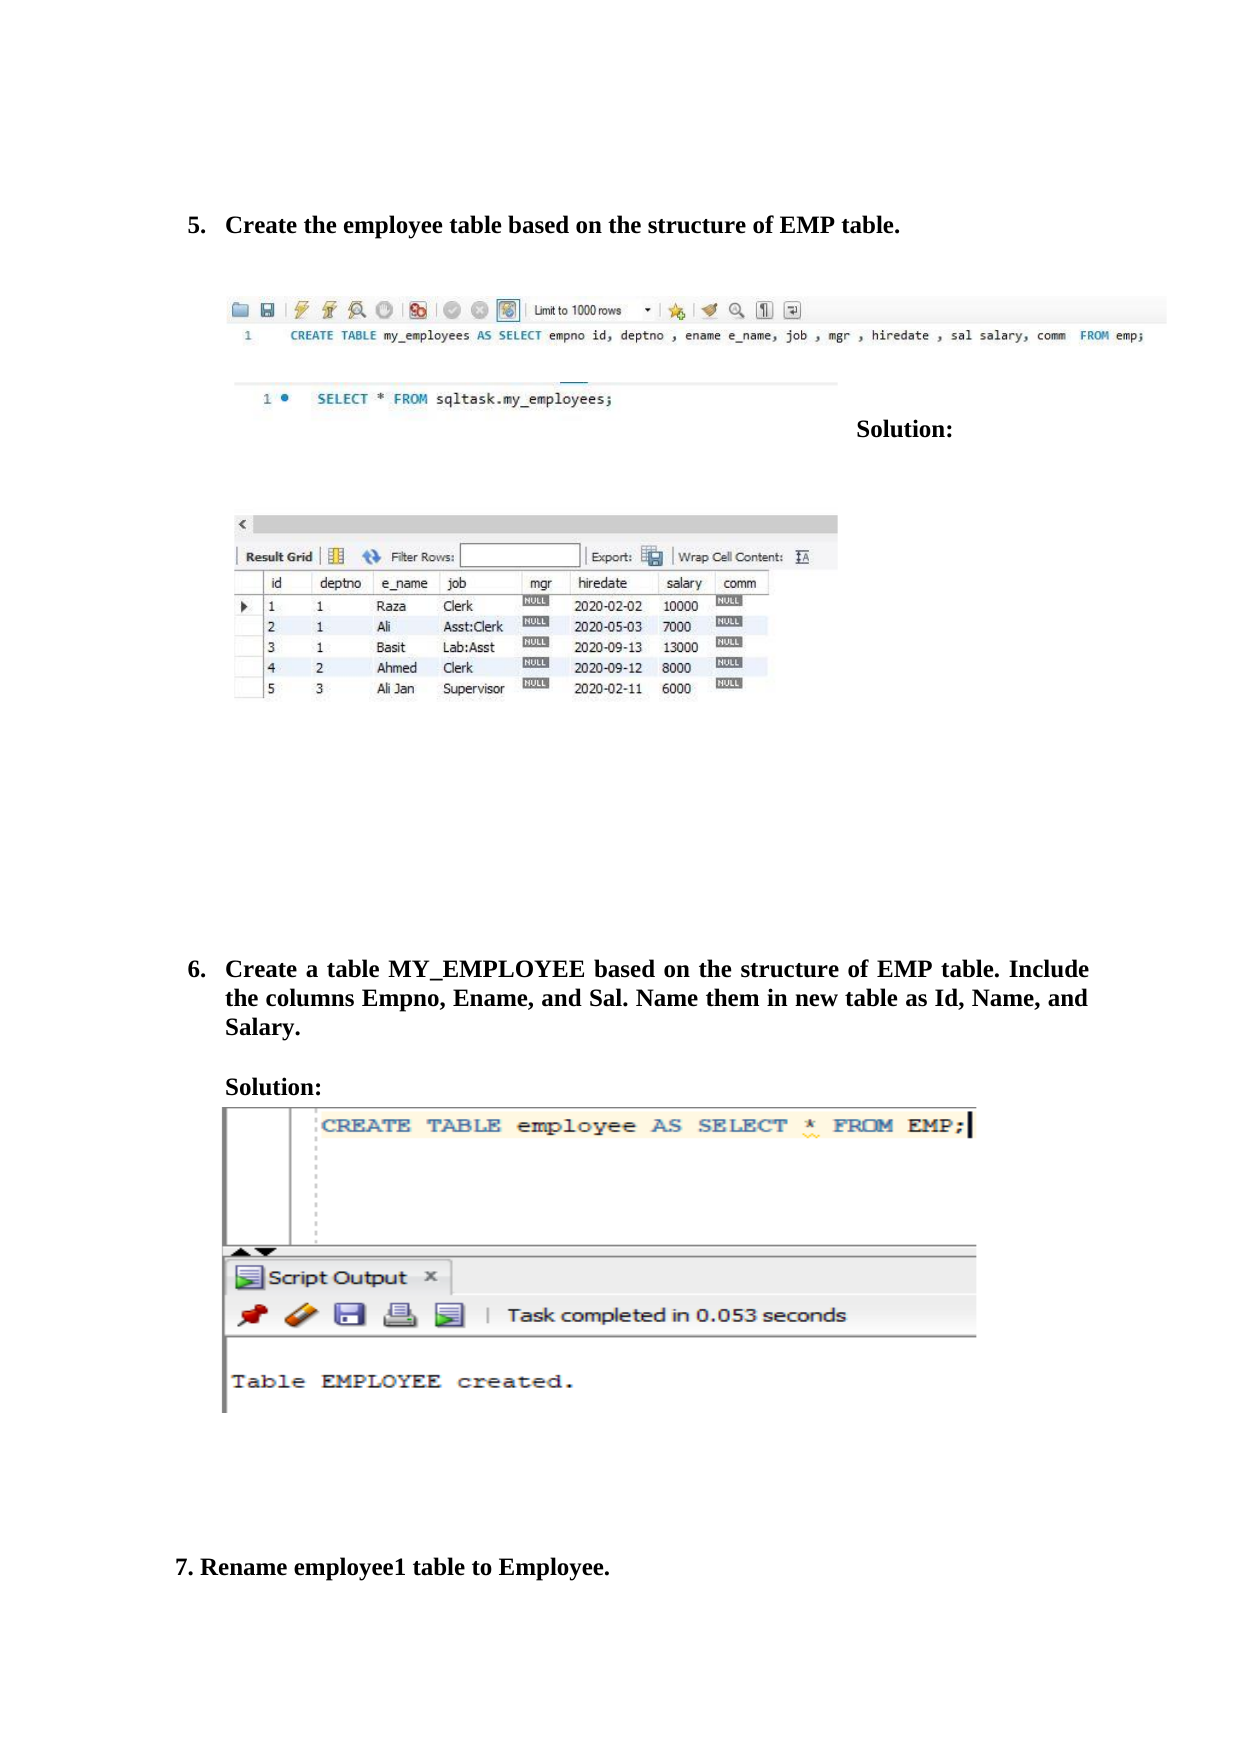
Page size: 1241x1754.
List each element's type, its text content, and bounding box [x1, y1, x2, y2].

list Create a table MY_EMPLOYEE based on the structure of EMP table. Include the columns Empno, Ename, and Sal. Name them in new table as Id, Name, and Salary. [187, 954, 1090, 1040]
list Create the employee table based on the structure of EMP table. [187, 210, 1090, 239]
text 7. Rename employee1 table to Employee. [150, 1552, 1090, 1580]
text Solution: [225, 1072, 1090, 1100]
text Solution: [187, 270, 1090, 443]
picture [221, 1107, 977, 1413]
picture [226, 296, 1167, 731]
